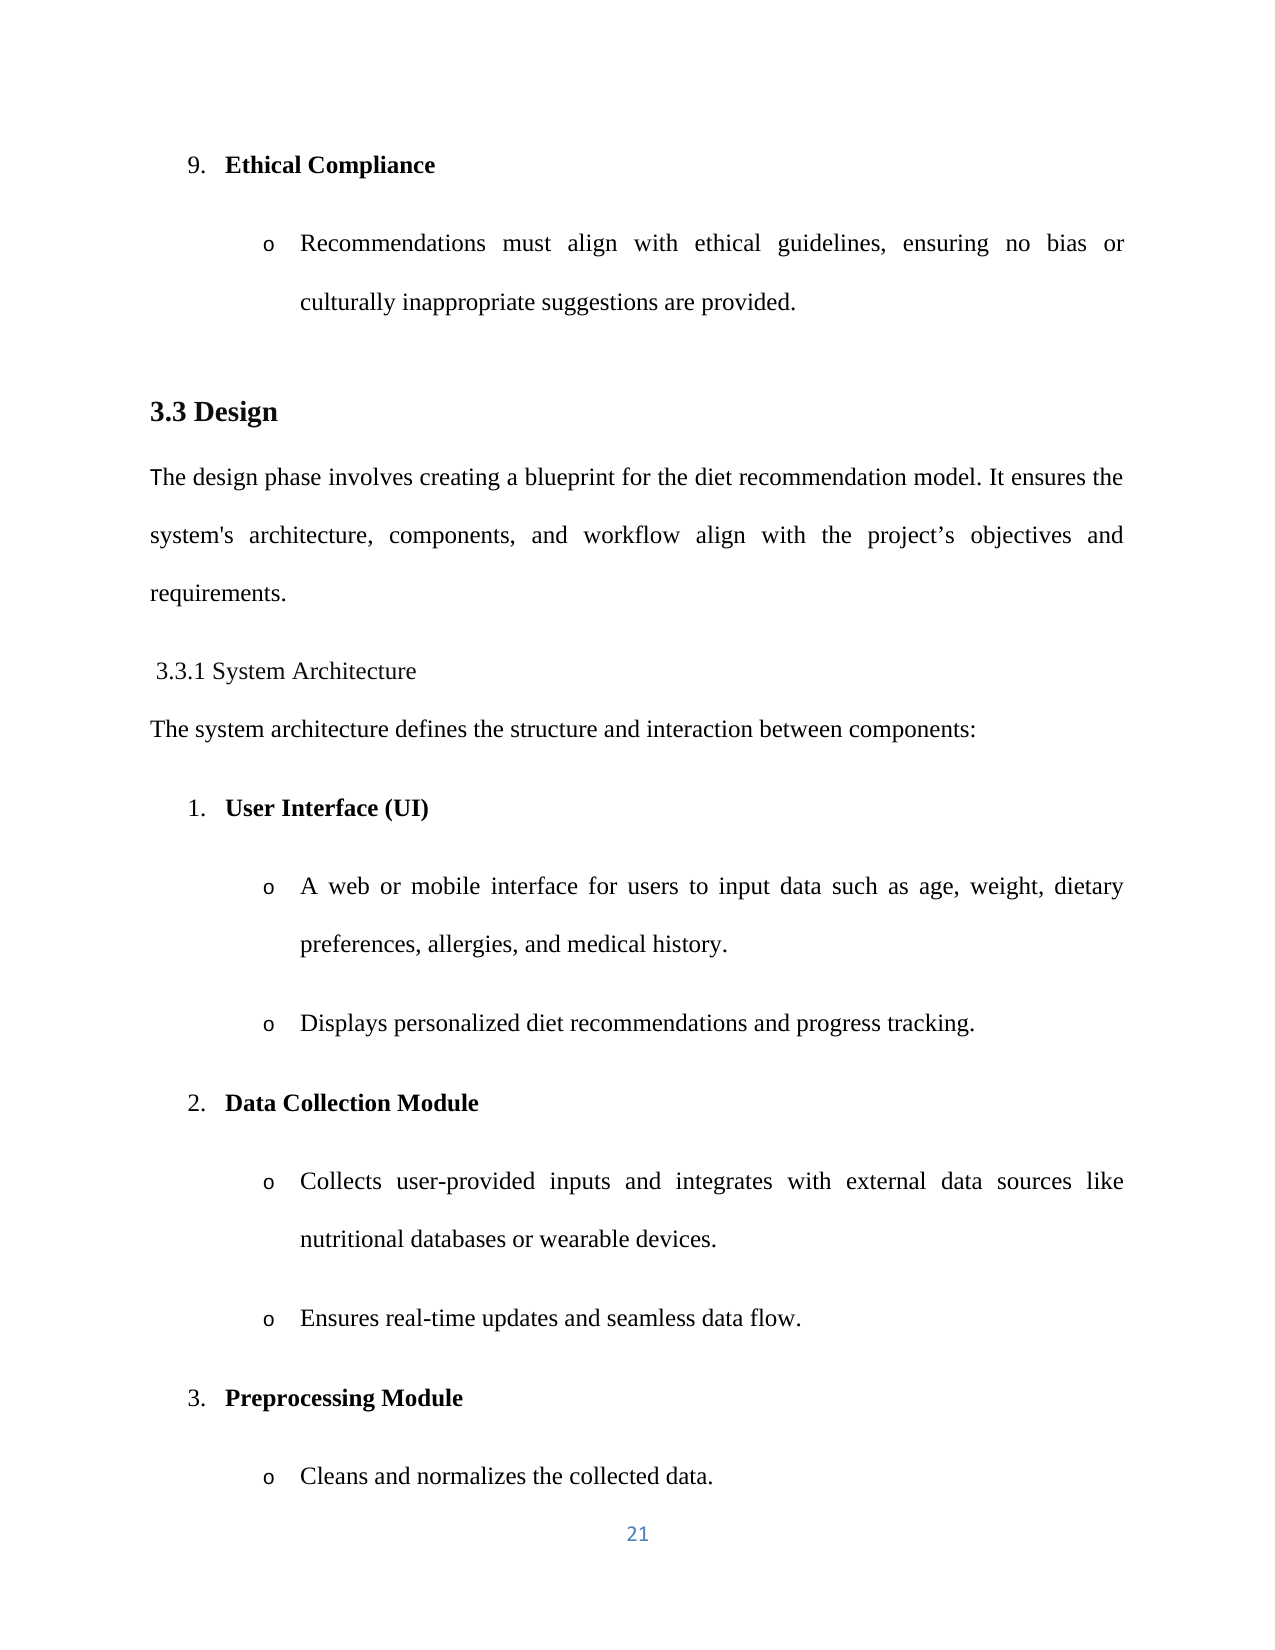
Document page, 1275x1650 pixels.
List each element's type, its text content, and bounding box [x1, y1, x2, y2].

list Ethical Compliance [187, 150, 1125, 179]
list Data Collection Module [187, 1088, 1125, 1116]
list Collects user-provided inputs and integrates with external data sources like nutritional databases or wearable devices. [262, 1166, 1125, 1253]
list User Interface (UI) [187, 793, 1125, 821]
list Ensures real-time updates and seamless data flow. [262, 1303, 1125, 1332]
list Cleans and normalizes the collected data. [262, 1461, 1125, 1491]
subtitle 3.3.1 System Architecture [150, 656, 1125, 685]
list Preprocessing Module [187, 1383, 1125, 1411]
subtitle 3.3 Design [150, 394, 1125, 428]
list Recommendations must align with ethical guidelines, ensuring no bias or culturally inappropriate suggestions are provided. [262, 228, 1125, 315]
text The system architecture defines the structure and interaction between components: [150, 714, 1125, 743]
text The design phase involves creating a blueprint for the diet recommendation model. It ensures the system's architecture, components, and workflow align with the project’s objectives and requirements. [150, 461, 1125, 607]
list A web or mobile interface for users to input data such as age, weight, dietary preferences, allergies, and medical history. [262, 871, 1125, 958]
list Displays personalized diet recommendations and progress tracking. [262, 1008, 1125, 1037]
